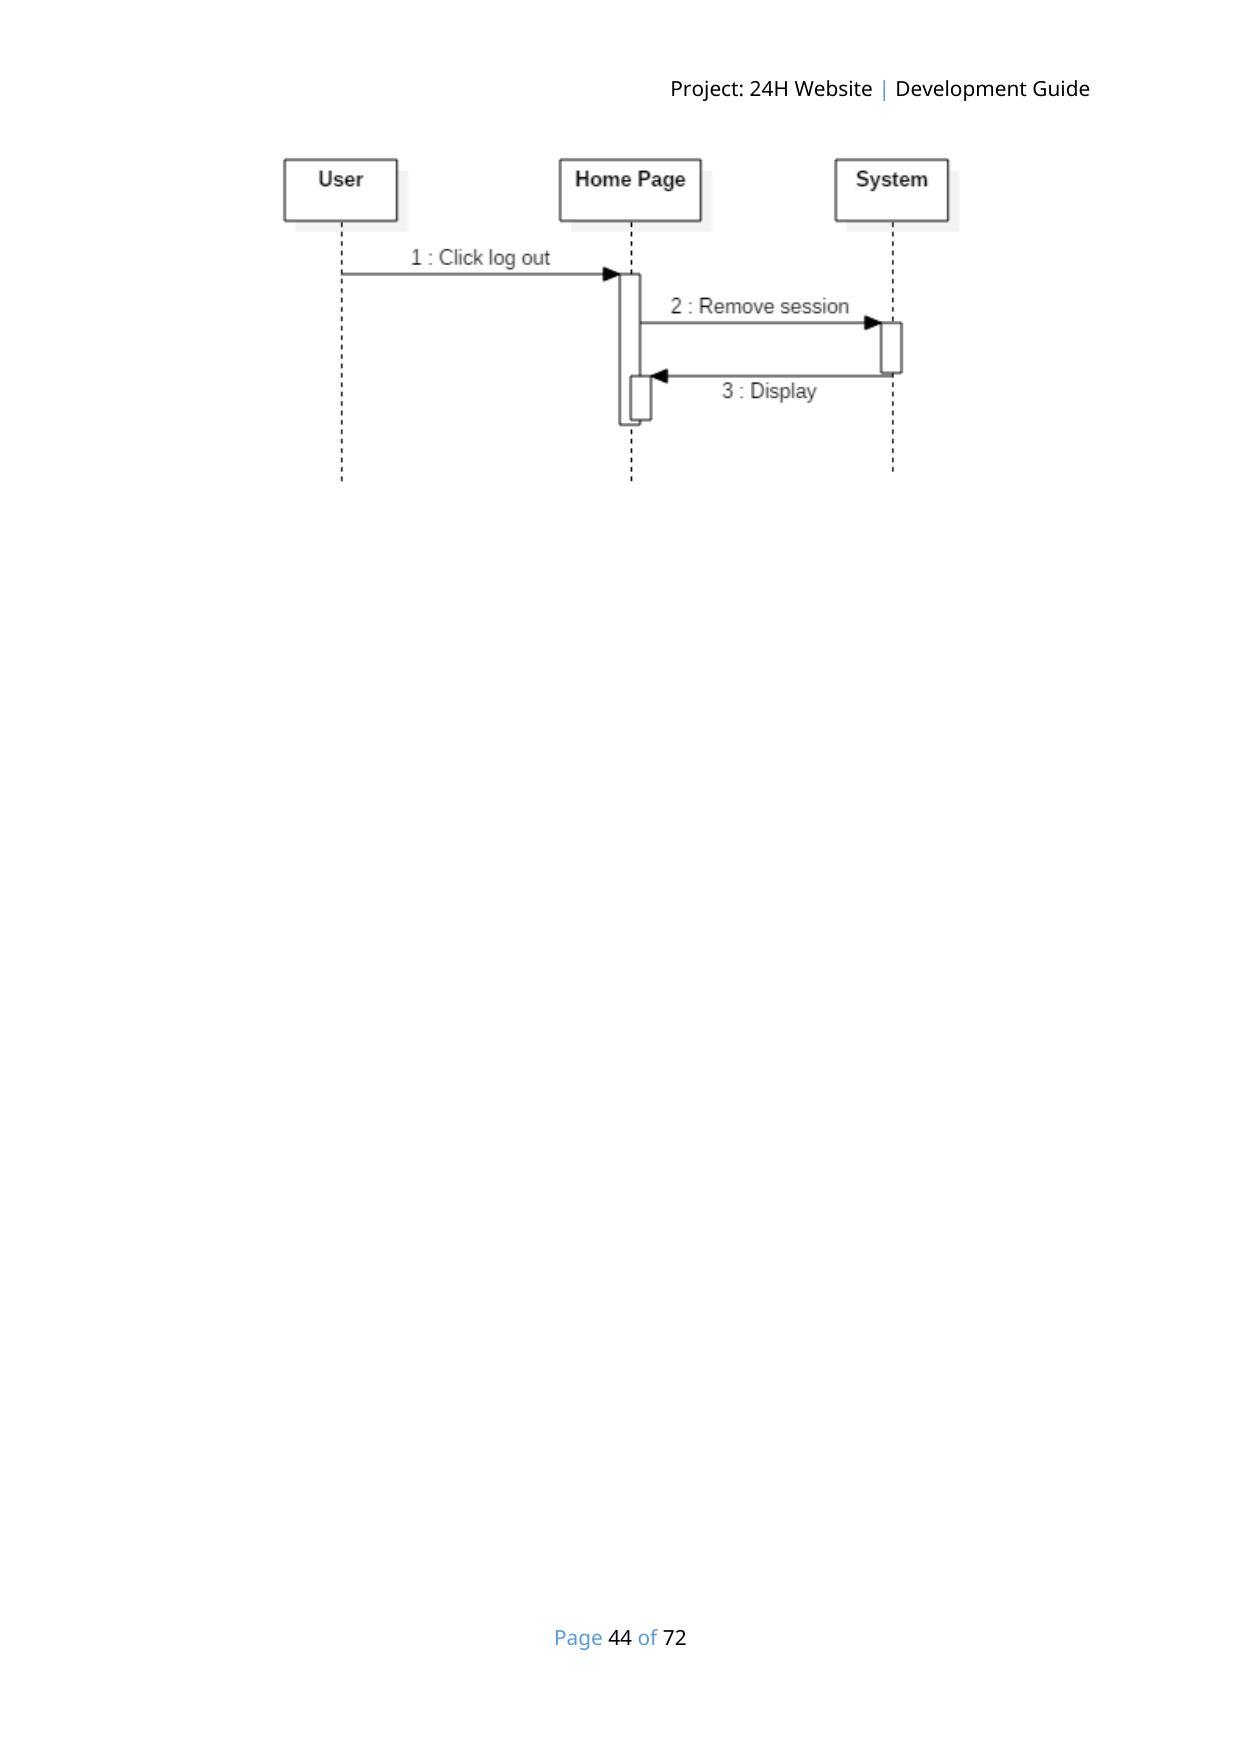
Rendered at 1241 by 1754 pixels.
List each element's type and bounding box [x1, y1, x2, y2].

picture [275, 150, 966, 494]
